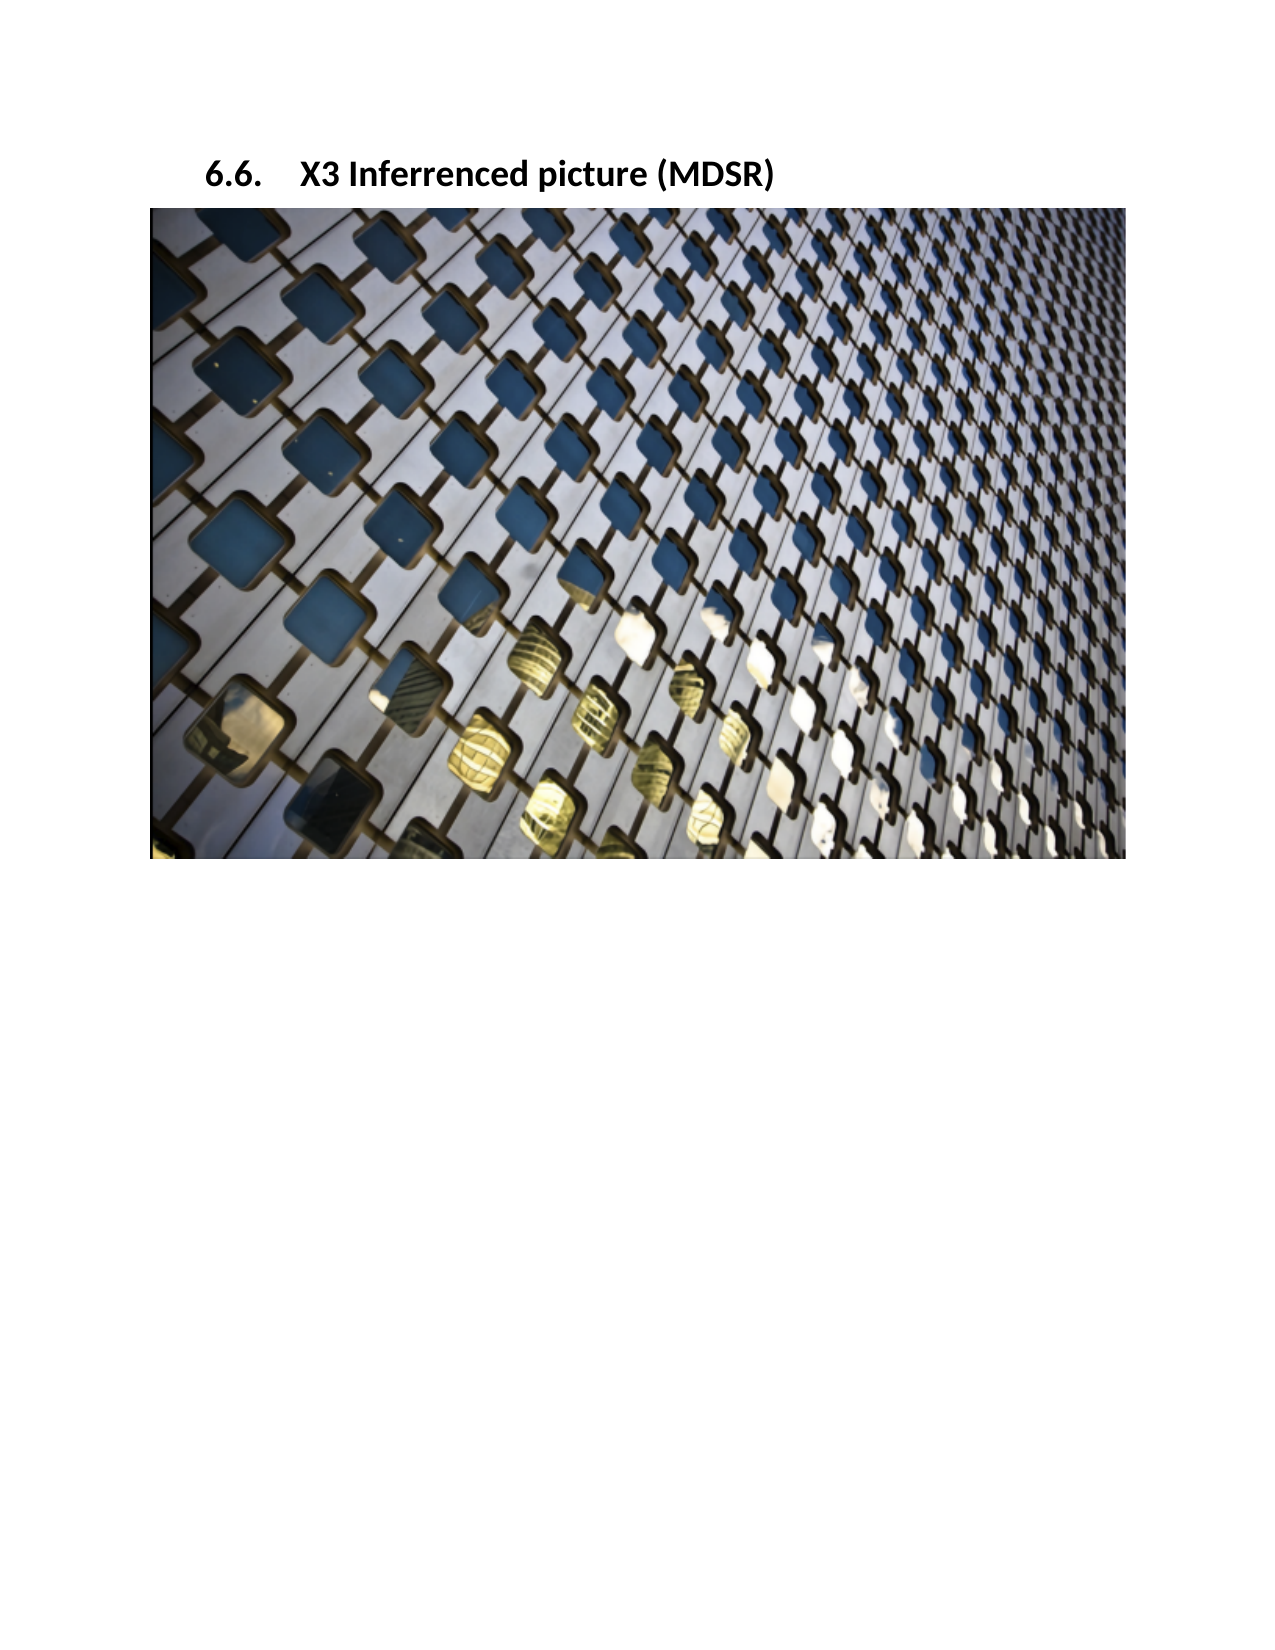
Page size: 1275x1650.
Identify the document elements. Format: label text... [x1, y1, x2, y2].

subtitle X3 Inferrenced picture (MDSR) [262, 150, 1125, 196]
picture [150, 208, 1126, 859]
